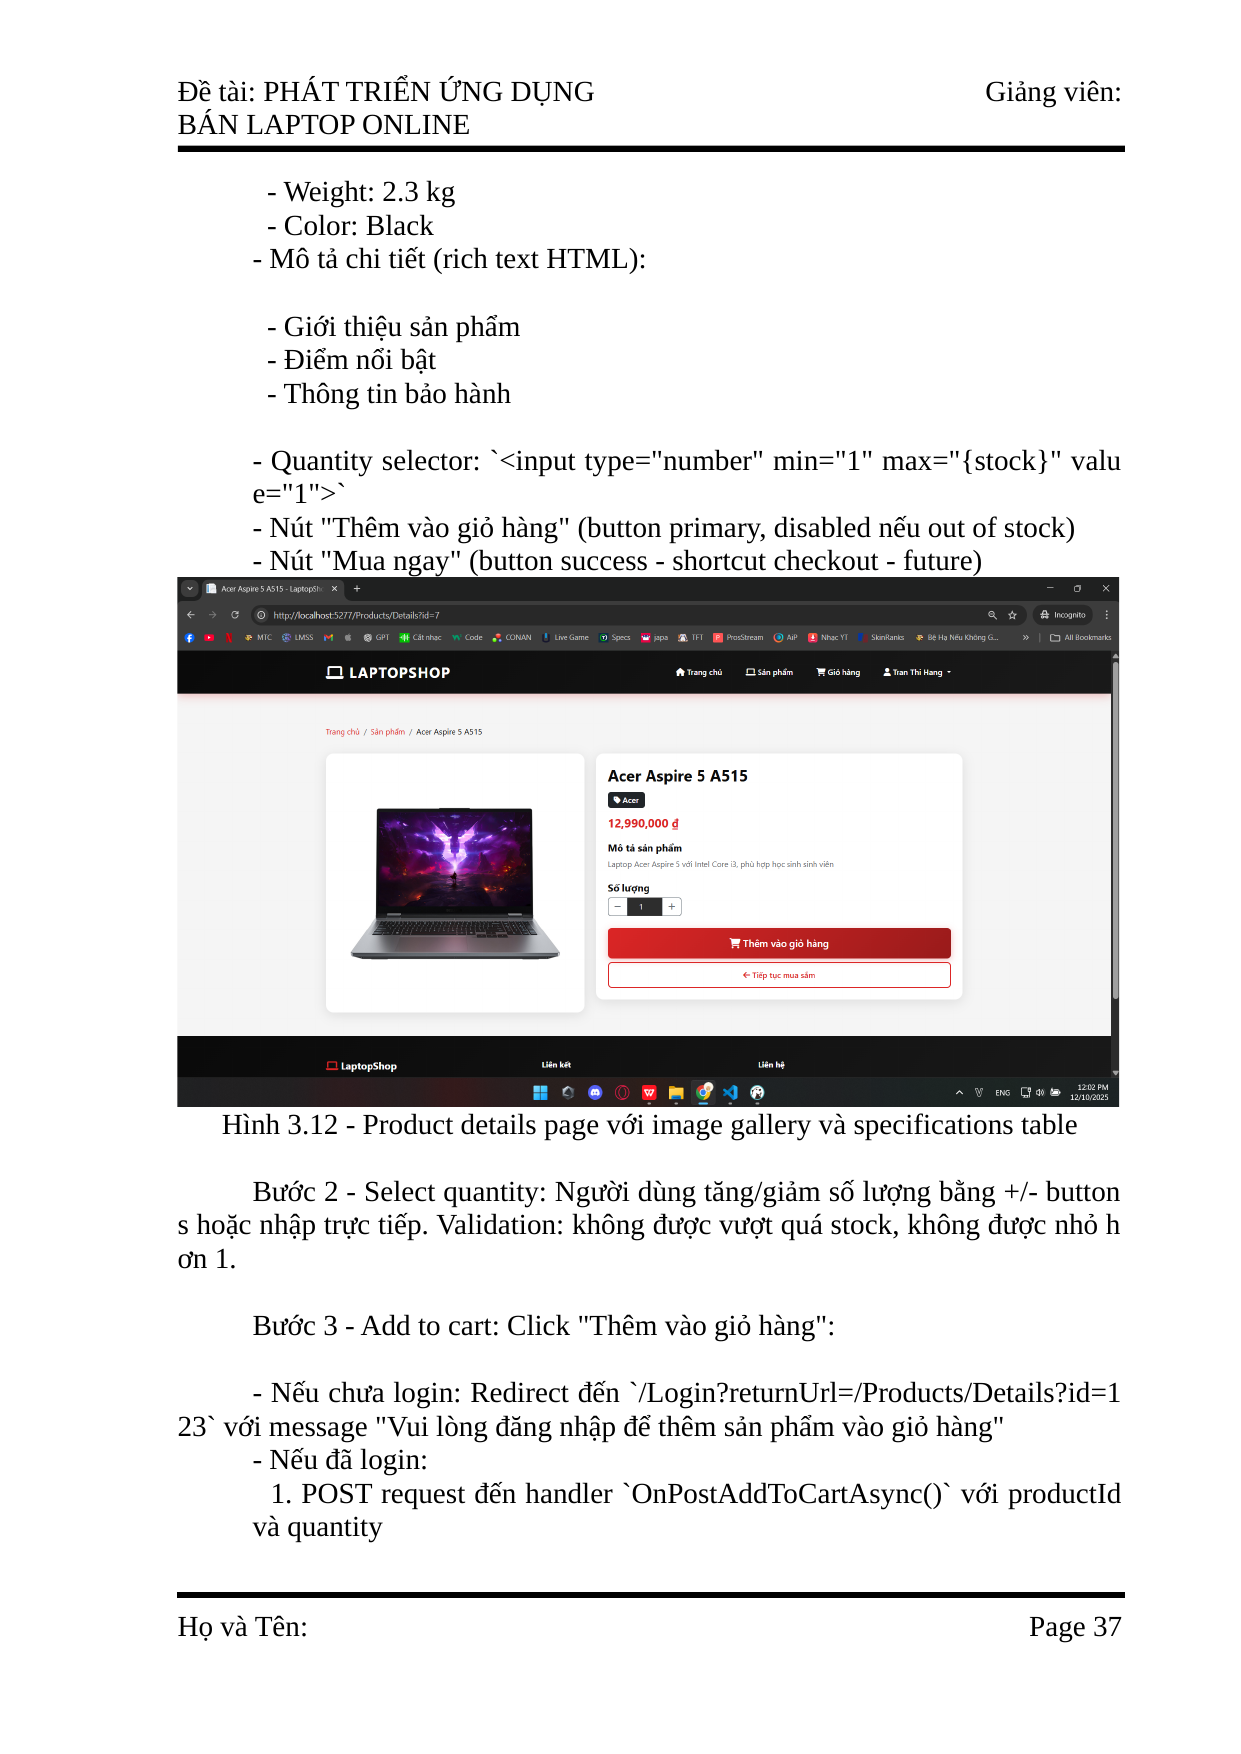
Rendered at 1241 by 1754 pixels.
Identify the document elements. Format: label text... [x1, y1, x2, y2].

text Bước 2 - Select quantity: Người dùng tăng/giảm số lượng bằng +/- buttons hoặc nhập trực tiếp. Validation: không được vượt quá stock, không được nhỏ hơn 1. [177, 1174, 1122, 1274]
text - Thông tin bảo hành [252, 376, 1122, 409]
text Bước 3 - Add to cart: Click "Thêm vào giỏ hàng": [177, 1308, 1122, 1342]
text - Nếu chưa login: Redirect đến `/Login?returnUrl=/Products/Details?id=123` với message "Vui lòng đăng nhập để thêm sản phẩm vào giỏ hàng" [177, 1375, 1122, 1442]
text 1. POST request đến handler `OnPostAddToCartAsync()` với productId và quantity [252, 1476, 1122, 1543]
text - Điểm nổi bật [252, 342, 1122, 376]
text - Nút "Mua ngay" (button success - shortcut checkout - future) [252, 543, 1122, 577]
text - Weight: 2.3 kg [252, 174, 1122, 208]
picture [177, 577, 1120, 1107]
text - Quantity selector: `<input type="number" min="1" max="{stock}" value="1">` [252, 443, 1122, 510]
text - Giới thiệu sản phẩm [252, 309, 1122, 342]
text - Nếu đã login: [177, 1442, 1122, 1476]
text Hình 3.12 - Product details page với image gallery và specifications table [177, 1107, 1122, 1140]
text - Color: Black [252, 208, 1122, 242]
text - Mô tả chi tiết (rich text HTML): [252, 242, 1122, 275]
text - Nút "Thêm vào giỏ hàng" (button primary, disabled nếu out of stock) [252, 510, 1122, 543]
